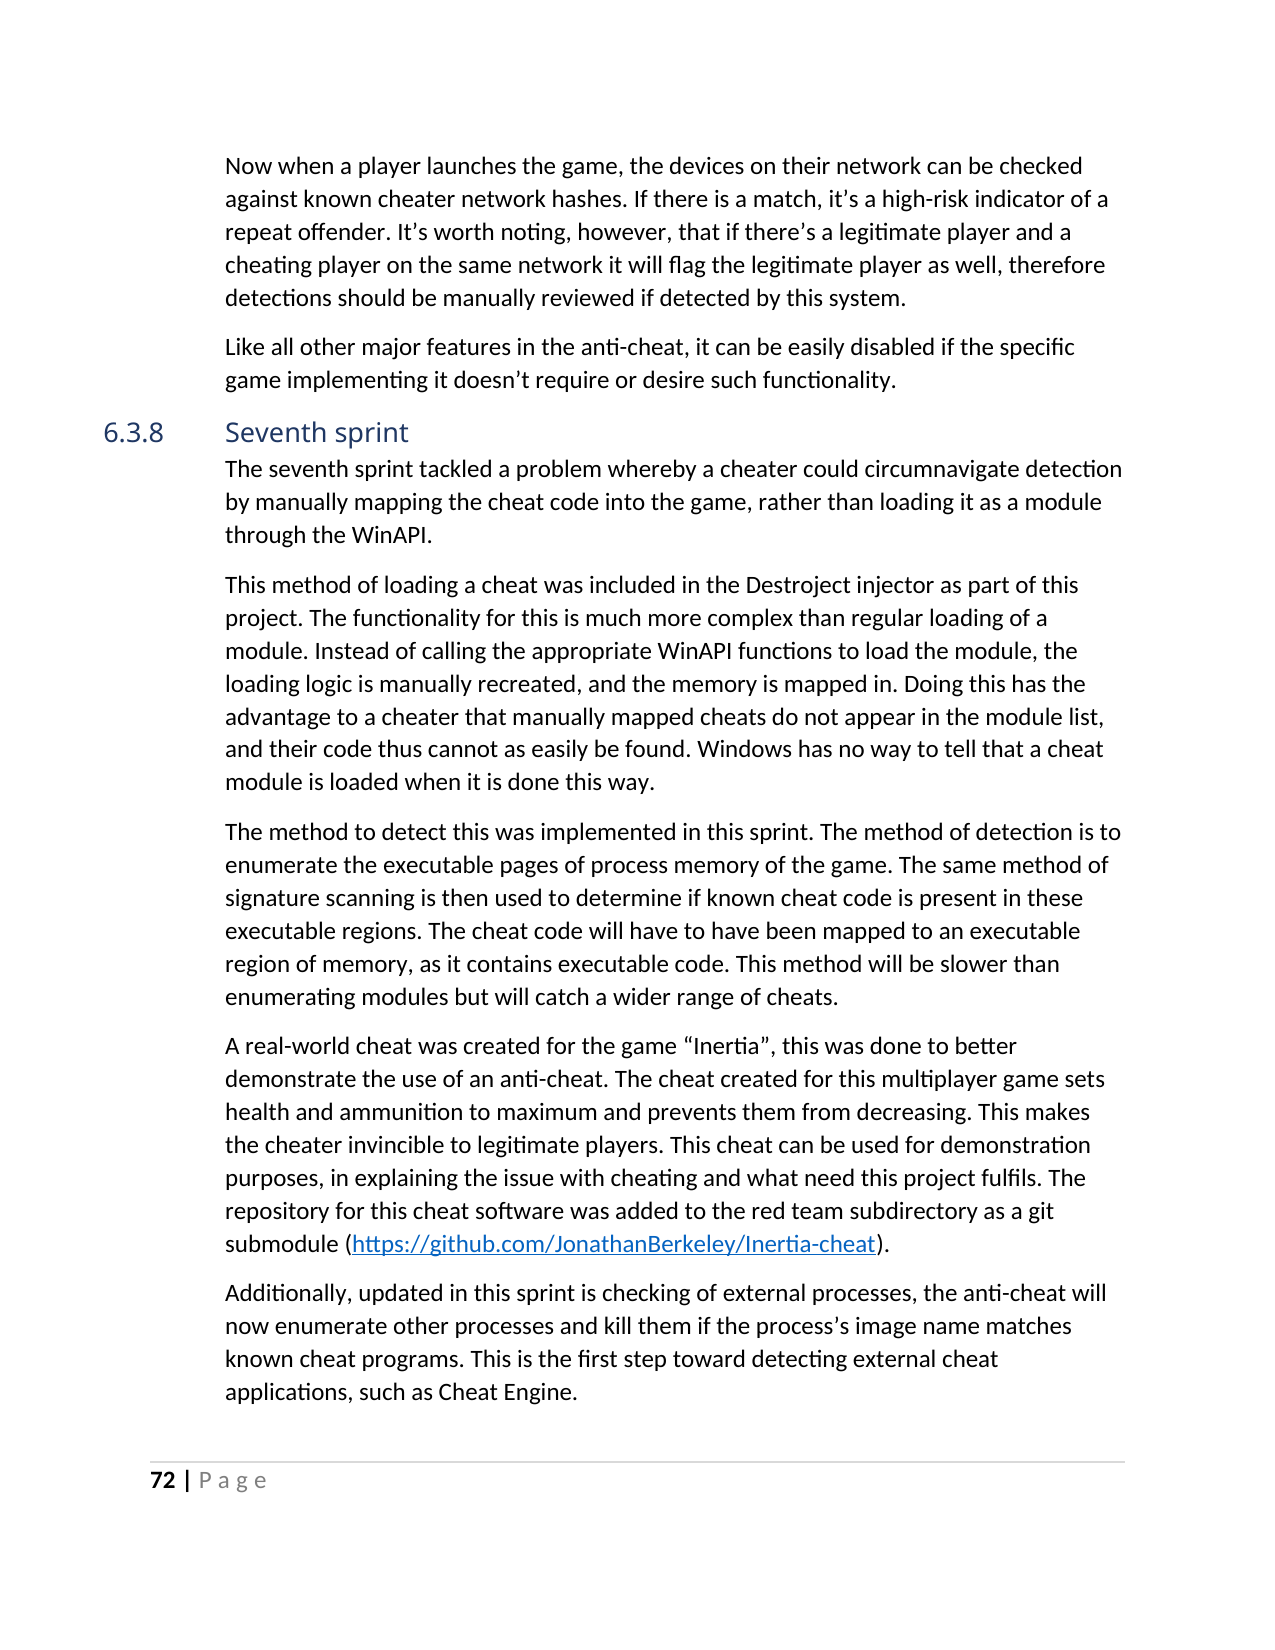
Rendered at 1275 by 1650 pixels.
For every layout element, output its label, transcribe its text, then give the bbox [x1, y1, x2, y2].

text Now when a player launches the game, the devices on their network can be checked against known cheater network hashes. If there is a match, it’s a high-risk indicator of a repeat offender. It’s worth noting, however, that if there’s a legitimate player and a cheating player on the same network it will flag the legitimate player as well, therefore detections should be manually reviewed if detected by this system. [225, 150, 1125, 312]
text The seventh sprint tackled a problem whereby a cheater could circumnavigate detection by manually mapping the cheat code into the game, rather than loading it as a module through the WinAPI. [225, 453, 1125, 550]
text A real-world cheat was created for the game “Inertia”, this was done to better demonstrate the use of an anti-cheat. The cheat created for this multiplayer game sets health and ammunition to maximum and prevents them from decreasing. This makes the cheater invincible to legitimate players. This cheat can be used for demonstration purposes, in explaining the issue with cheating and what need this project fulfils. The repository for this cheat software was added to the red team subdirectory as a git submodule (https://github.com/JonathanBerkeley/Inertia-cheat). [225, 1030, 1125, 1258]
text This method of loading a cheat was included in the Destroject injector as part of this project. The functionality for this is much more complex than regular loading of a module. Instead of calling the appropriate WinAPI functions to load the module, the loading logic is manually recreated, and the memory is mapped in. Doing this has the advantage to a cheater that manually mapped cheats do not appear in the module list, and their code thus cannot as easily be found. Windows has no way to tell that a cheat module is loaded when it is done this way. [225, 569, 1125, 797]
text The method to detect this was implemented in this sprint. The method of detection is to enumerate the executable pages of process memory of the game. The same method of signature scanning is then used to determine if known cheat code is present in these executable regions. The cheat code will have to have been mapped to an executable region of memory, as it contains executable code. This method will be slower than enumerating modules but will catch a wider range of cheats. [225, 816, 1125, 1011]
text Like all other major features in the anti-cheat, it can be easily disabled if the specific game implementing it doesn’t require or desire such functionality. [225, 331, 1125, 395]
text Additionally, updated in this sprint is checking of external processes, the anti-cheat will now enumerate other processes and kill them if the process’s image name matches known cheat programs. This is the first step toward detecting external cheat applications, such as Cheat Engine. [225, 1277, 1125, 1407]
subtitle 6.3.8 Seventh sprint [103, 414, 1125, 451]
